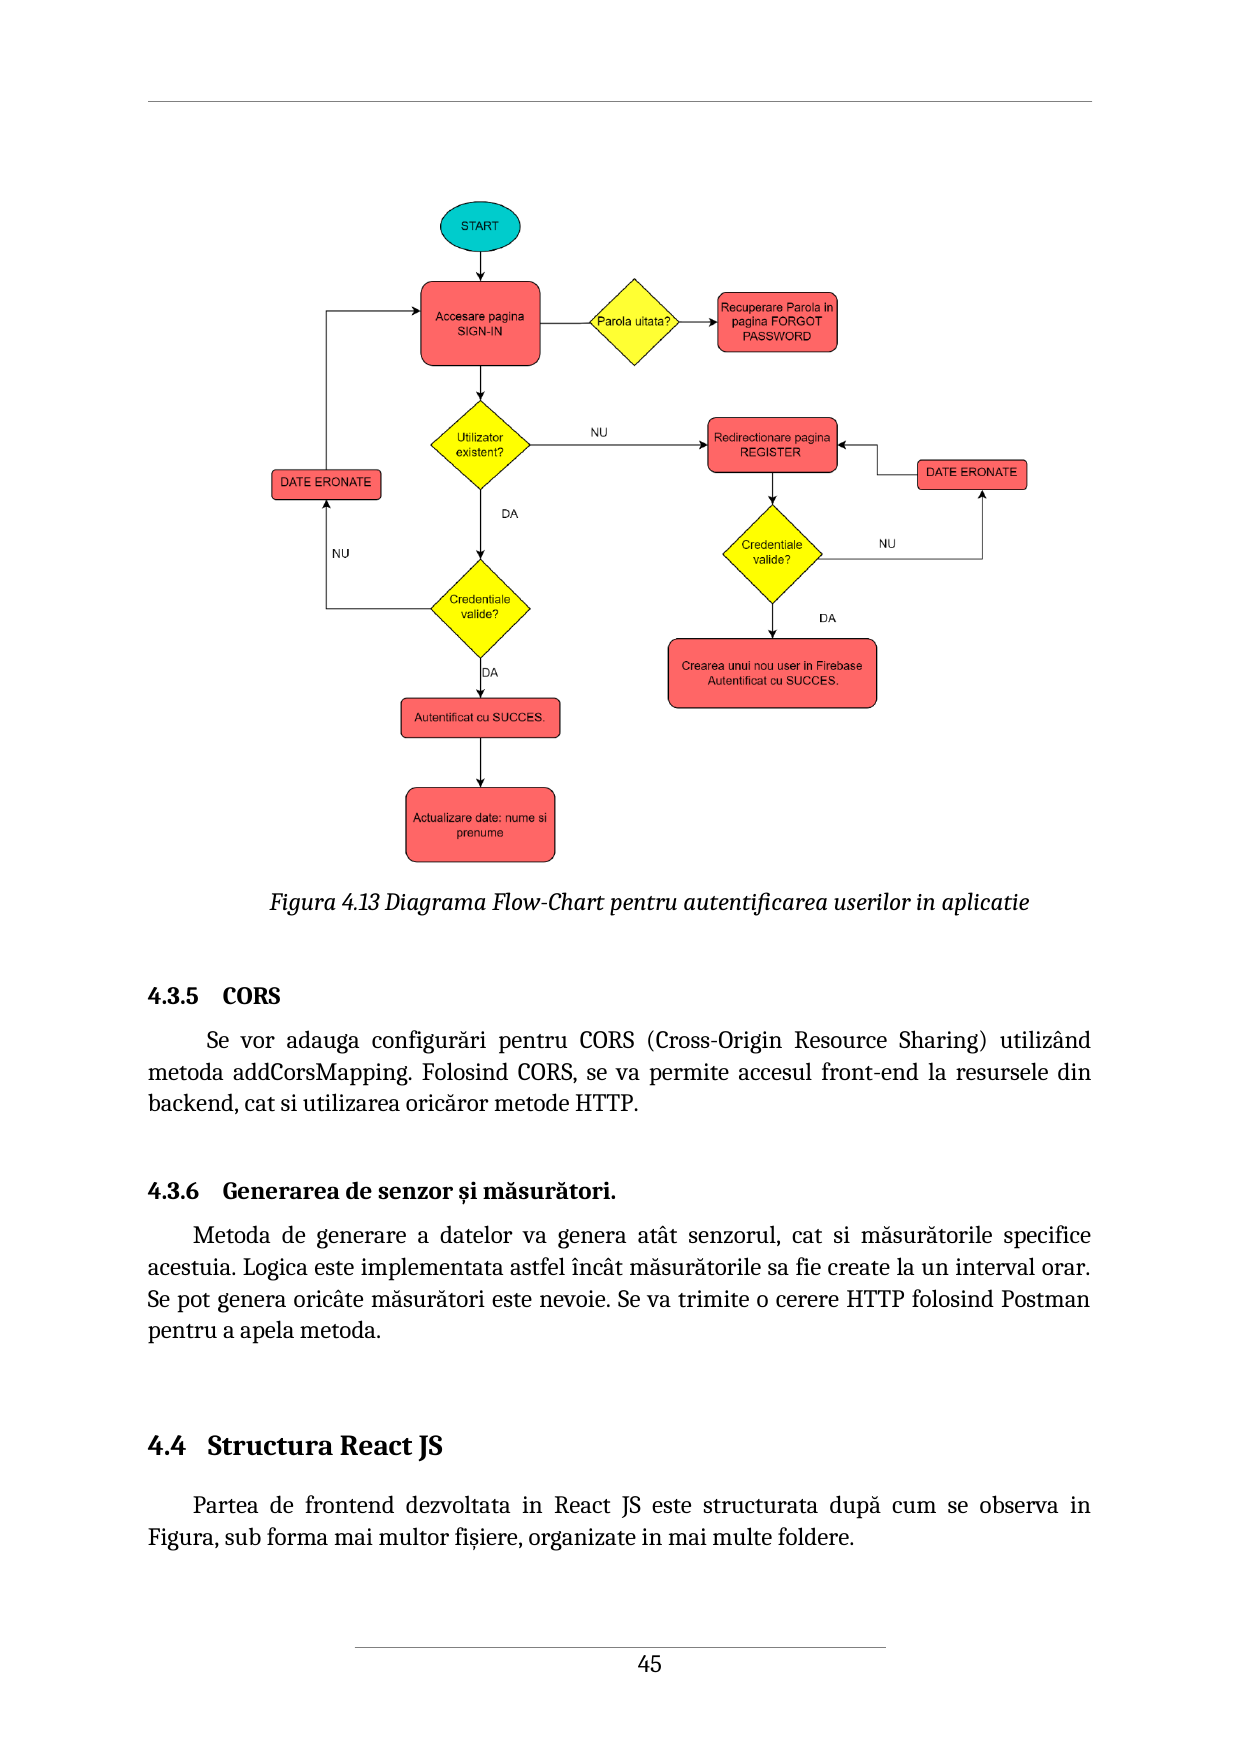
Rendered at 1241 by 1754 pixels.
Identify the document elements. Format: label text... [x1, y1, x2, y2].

subtitle Generarea de senzor și măsurători. [148, 1177, 1092, 1206]
text Metoda de generare a datelor va genera atât senzorul, cat si măsurătorile specifice acestuia. Logica este implementata astfel încât măsurătorile sa fie create la un interval orar. Se pot genera oricâte măsurători este nevoie. Se va trimite o cerere HTTP folosind Postman pentru a apela metoda. [148, 1221, 1092, 1345]
text Partea de frontend dezvoltata in React JS este structurata după cum se observa in Figura, sub forma mai multor fișiere, organizate in mai multe foldere. [148, 1491, 1092, 1551]
text Se vor adauga configurări pentru CORS (Cross-Origin Resource Sharing) utilizând metoda addCorsMapping. Folosind CORS, se va permite accesul front-end la resursele din backend, cat si utilizarea oricăror metode HTTP. [148, 1026, 1092, 1118]
subtitle Structura React JS [148, 1429, 1092, 1463]
subtitle CORS [148, 982, 1092, 1011]
text Figura 4.13 Diagrama Flow-Chart pentru autentificarea userilor in aplicatie [148, 888, 1092, 917]
picture [262, 191, 1038, 873]
